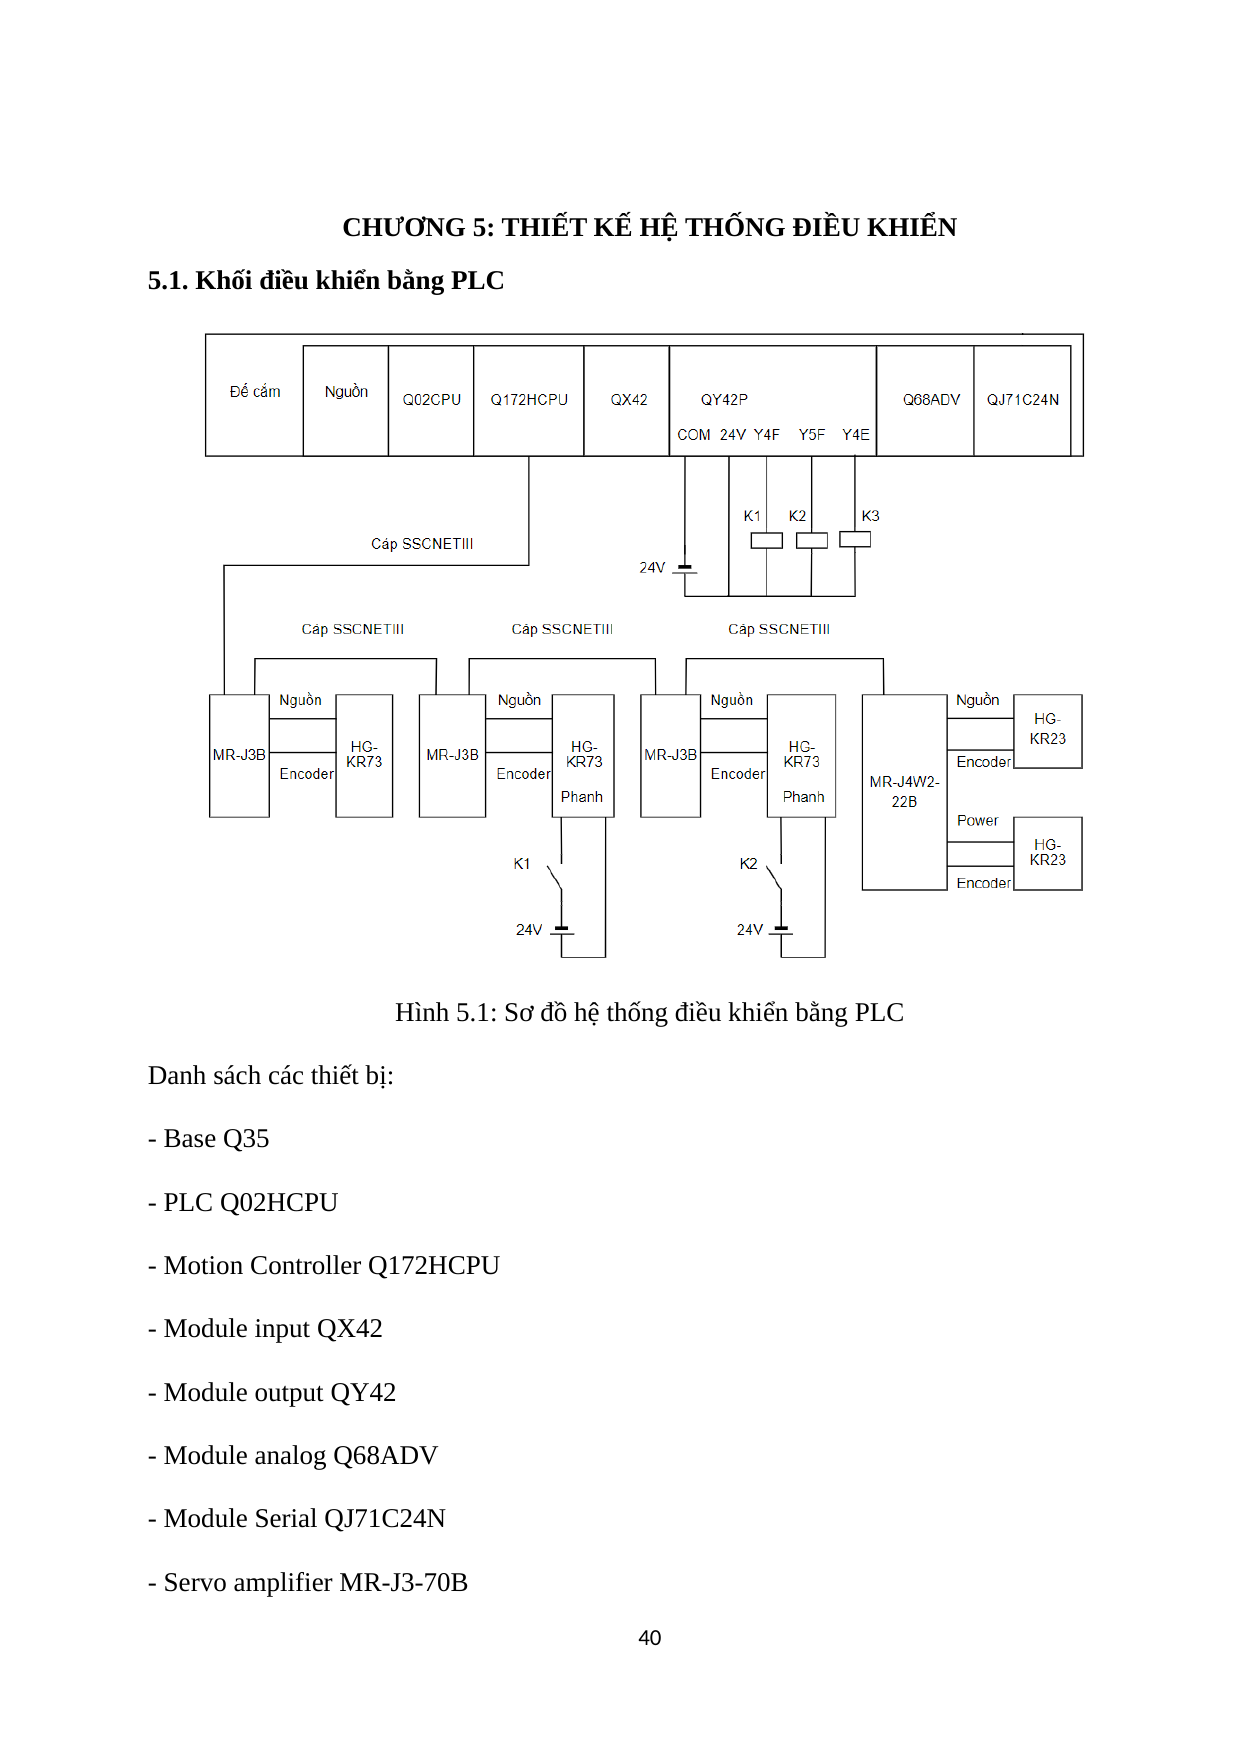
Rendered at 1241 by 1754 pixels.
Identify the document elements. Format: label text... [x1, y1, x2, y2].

text - PLC Q02HCPU [148, 1186, 1152, 1217]
text - Motion Controller Q172HCPU [148, 1249, 1152, 1280]
text - Module analog Q68ADV [148, 1439, 1152, 1470]
text - Module output QY42 [148, 1376, 1152, 1407]
picture [196, 327, 1104, 966]
text - Servo amplifier MR-J3-70B [148, 1566, 1152, 1597]
text CHƯƠNG 5: THIẾT KẾ HỆ THỐNG ĐIỀU KHIỂN [148, 211, 1152, 243]
text 5.1. Khối điều khiển bằng PLC [148, 264, 1152, 296]
text Danh sách các thiết bị: [148, 1059, 1152, 1090]
text - Module input QX42 [148, 1312, 1152, 1344]
text - Base Q35 [148, 1122, 1152, 1154]
text - Module Serial QJ71C24N [148, 1502, 1152, 1534]
text Hình 5.1: Sơ đồ hệ thống điều khiển bằng PLC [148, 996, 1152, 1027]
